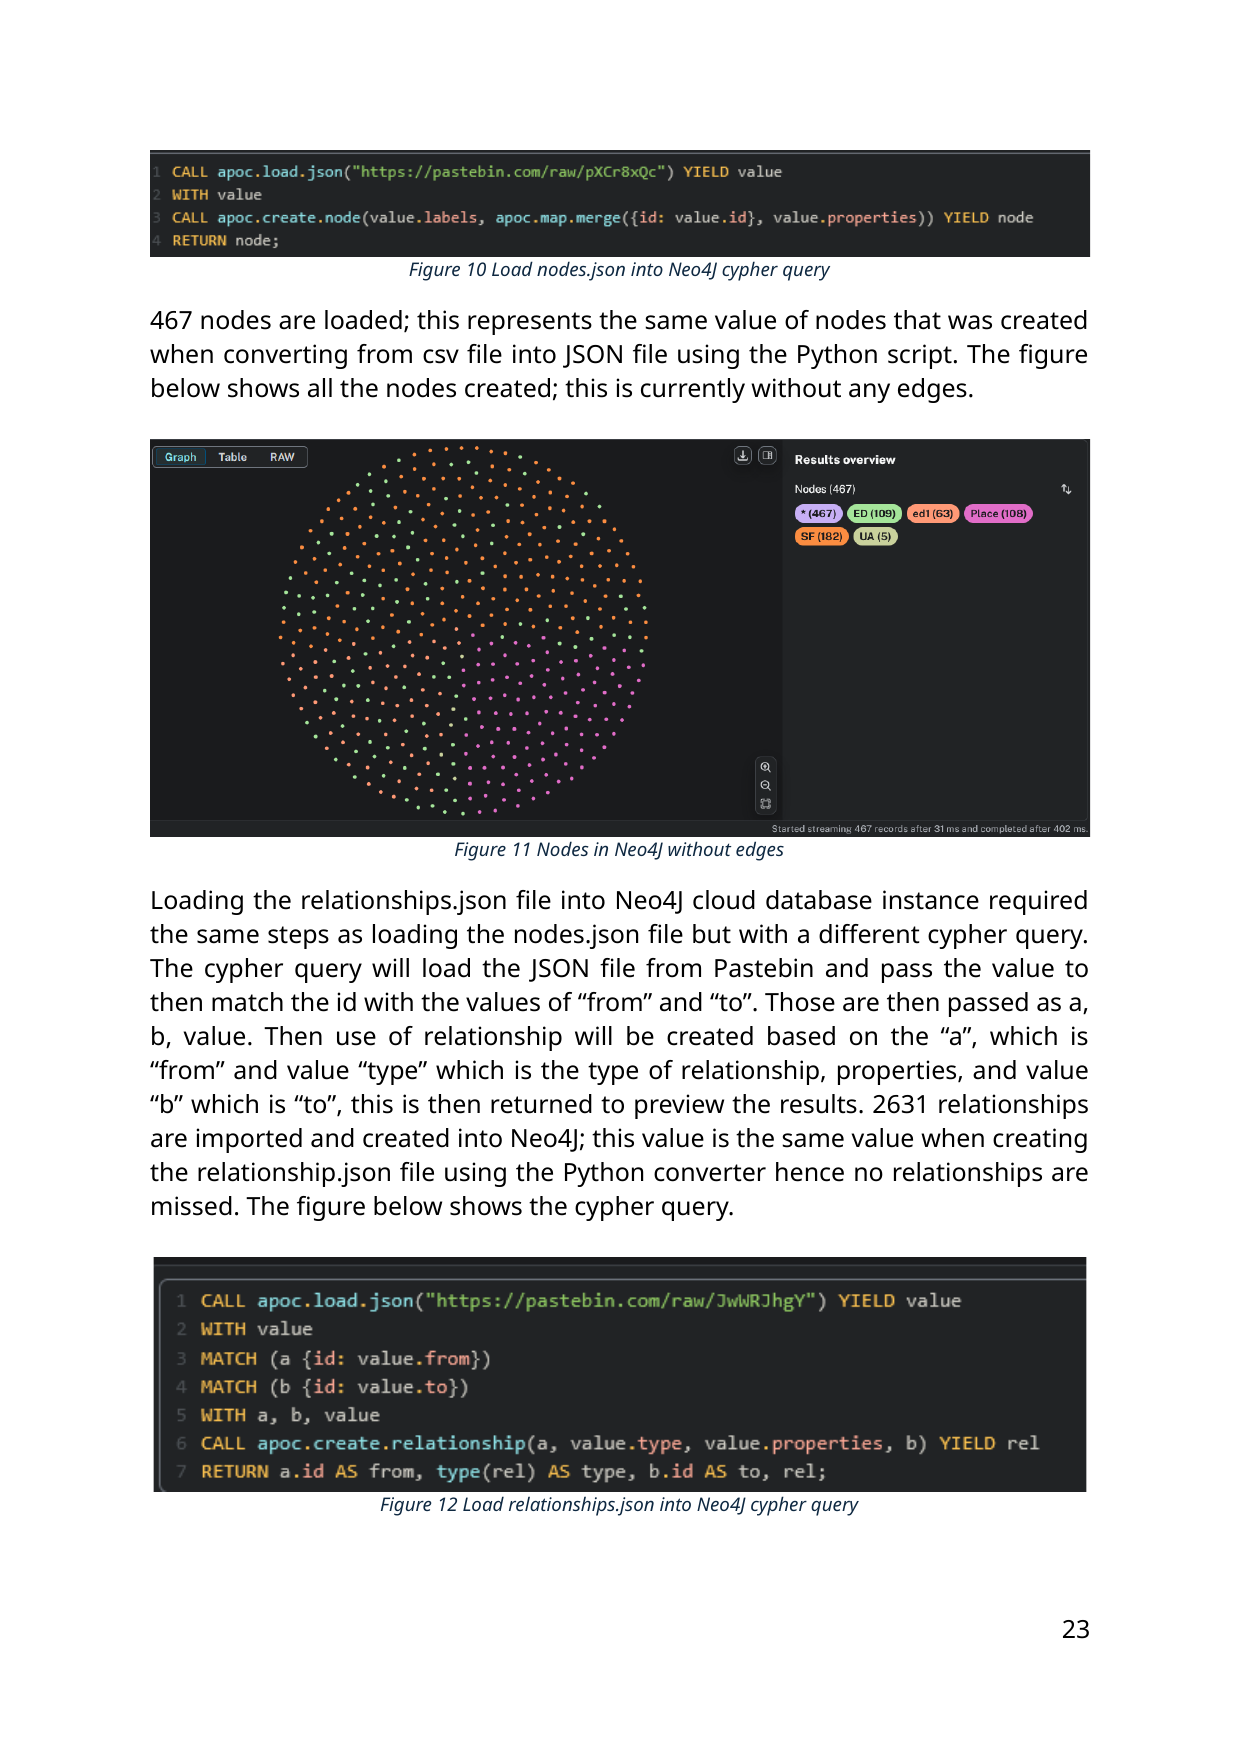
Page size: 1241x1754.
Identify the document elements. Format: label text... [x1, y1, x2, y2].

text Loading the relationships.json file into Neo4J cloud database instance required the same steps as loading the nodes.json file but with a different cypher query. The cypher query will load the JSON file from Pastebin and pass the value to then match the id with the values of “from” and “to”. Those are then passed as a, b, value. Then use of relationship will be created based on the “a”, which is “from” and value “type” which is the type of relationship, properties, and value “b” which is “to”, this is then returned to preview the results. 2631 relationships are imported and created into Neo4J; this value is the same value when creating the relationship.json file using the Python converter hence no relationships are missed. The figure below shows the cypher query. [150, 882, 1090, 1223]
picture [150, 439, 1091, 837]
picture [150, 150, 1091, 257]
text 467 nodes are loaded; this represents the same value of nodes that was created when converting from csv file into JSON file using the Python script. The figure below shows all the nodes created; this is currently without any edges. [150, 303, 1090, 405]
picture [153, 1257, 1087, 1492]
